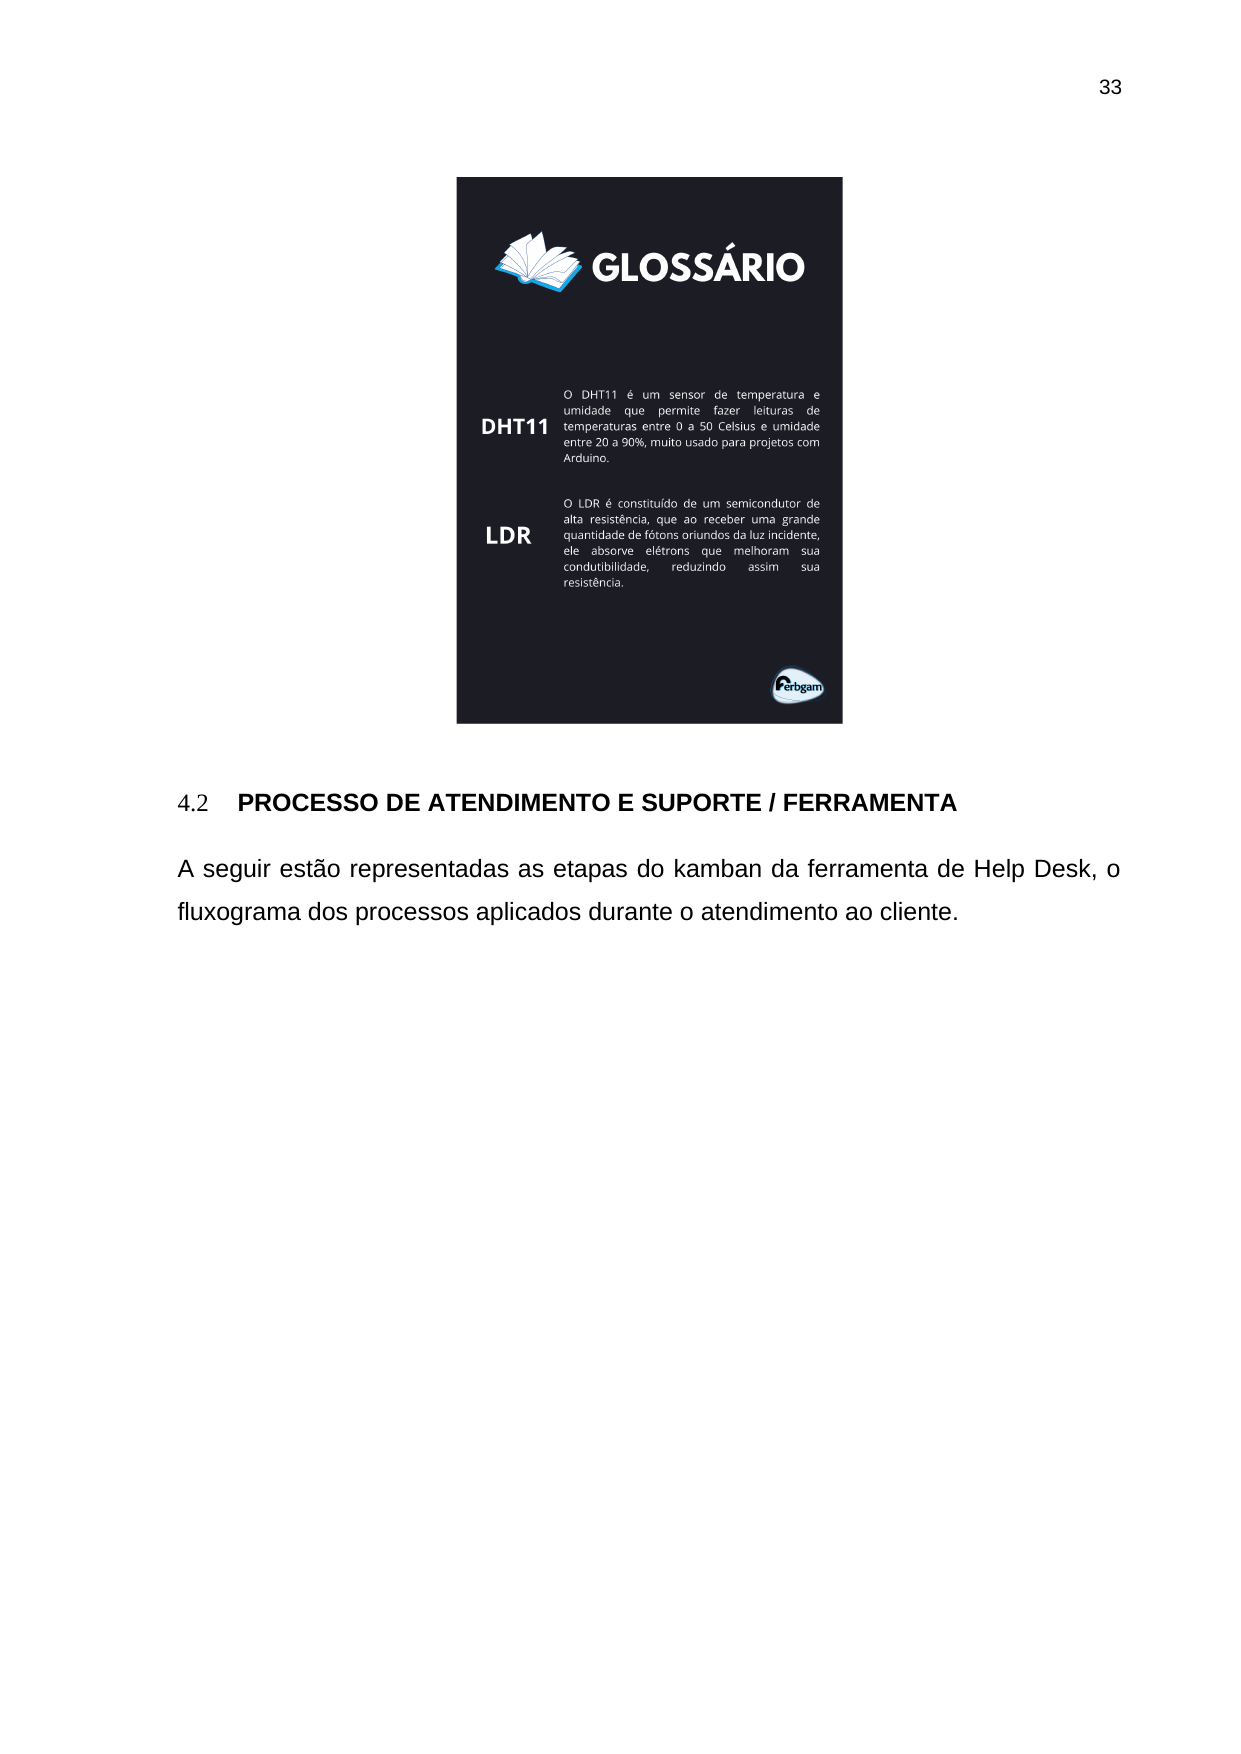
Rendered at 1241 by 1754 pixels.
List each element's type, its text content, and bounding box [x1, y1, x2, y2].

picture [456, 177, 843, 724]
text A seguir estão representadas as etapas do kamban da ferramenta de Help Desk, o fluxograma dos processos aplicados durante o atendimento ao cliente. [177, 854, 1122, 926]
subtitle Processo de Atendimento e Suporte / FERRAMENTA [177, 787, 1122, 816]
